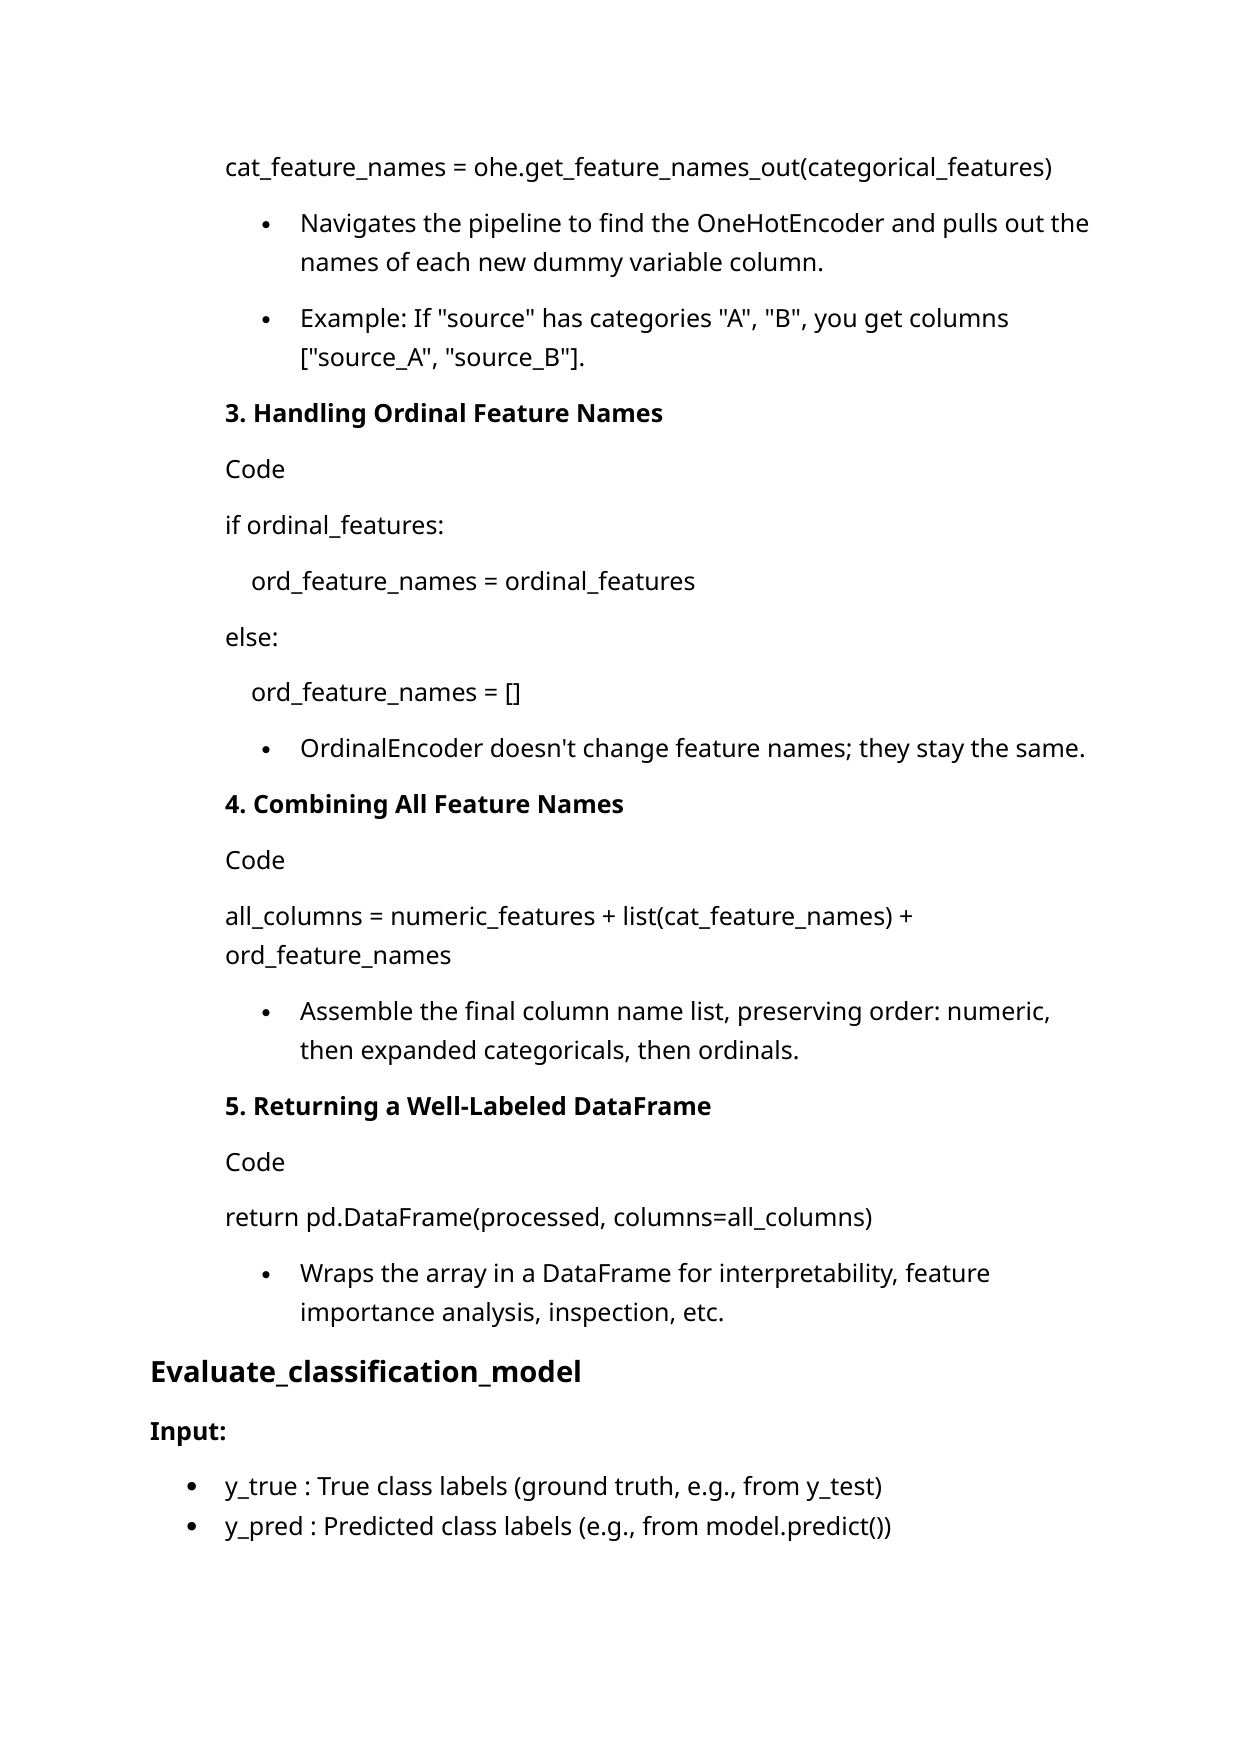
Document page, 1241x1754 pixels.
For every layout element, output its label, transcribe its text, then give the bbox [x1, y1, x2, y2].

text ord_feature_names = [] [225, 675, 1090, 709]
list OrdinalEncoder doesn't change feature names; they stay the same. [262, 731, 1090, 765]
list Example: If "source" has categories "A", "B", you get columns ["source_A", "source_B"]. [262, 301, 1090, 374]
text else: [225, 619, 1090, 653]
list Navigates the pipeline to find the OneHotEncoder and pulls out the names of each new dummy variable column. [262, 206, 1090, 279]
text 3. Handling Ordinal Feature Names [225, 396, 1090, 430]
list Assemble the final column name list, preserving order: numeric, then expanded categoricals, then ordinals. [262, 993, 1090, 1067]
text Evaluate_classification_model [150, 1351, 1090, 1391]
text Code [225, 842, 1090, 877]
text Code [225, 452, 1090, 486]
text return pd.DataFrame(processed, columns=all_columns) [225, 1200, 1090, 1234]
text Code [225, 1144, 1090, 1178]
text Input: [150, 1413, 1090, 1447]
list Wraps the array in a DataFrame for interpretability, feature importance analysis, inspection, etc. [262, 1256, 1090, 1329]
list y_true : True class labels (ground truth, e.g., from y_test) [187, 1469, 1090, 1503]
text all_columns = numeric_features + list(cat_feature_names) + ord_feature_names [225, 898, 1090, 972]
text ord_feature_names = ordinal_features [225, 563, 1090, 597]
text cat_feature_names = ohe.get_feature_names_out(categorical_features) [225, 150, 1090, 184]
list y_pred : Predicted class labels (e.g., from model.predict()) [187, 1508, 1090, 1542]
text if ordinal_features: [225, 507, 1090, 542]
text 4. Combining All Feature Names [225, 787, 1090, 821]
text 5. Returning a Well-Labeled DataFrame [225, 1088, 1090, 1122]
